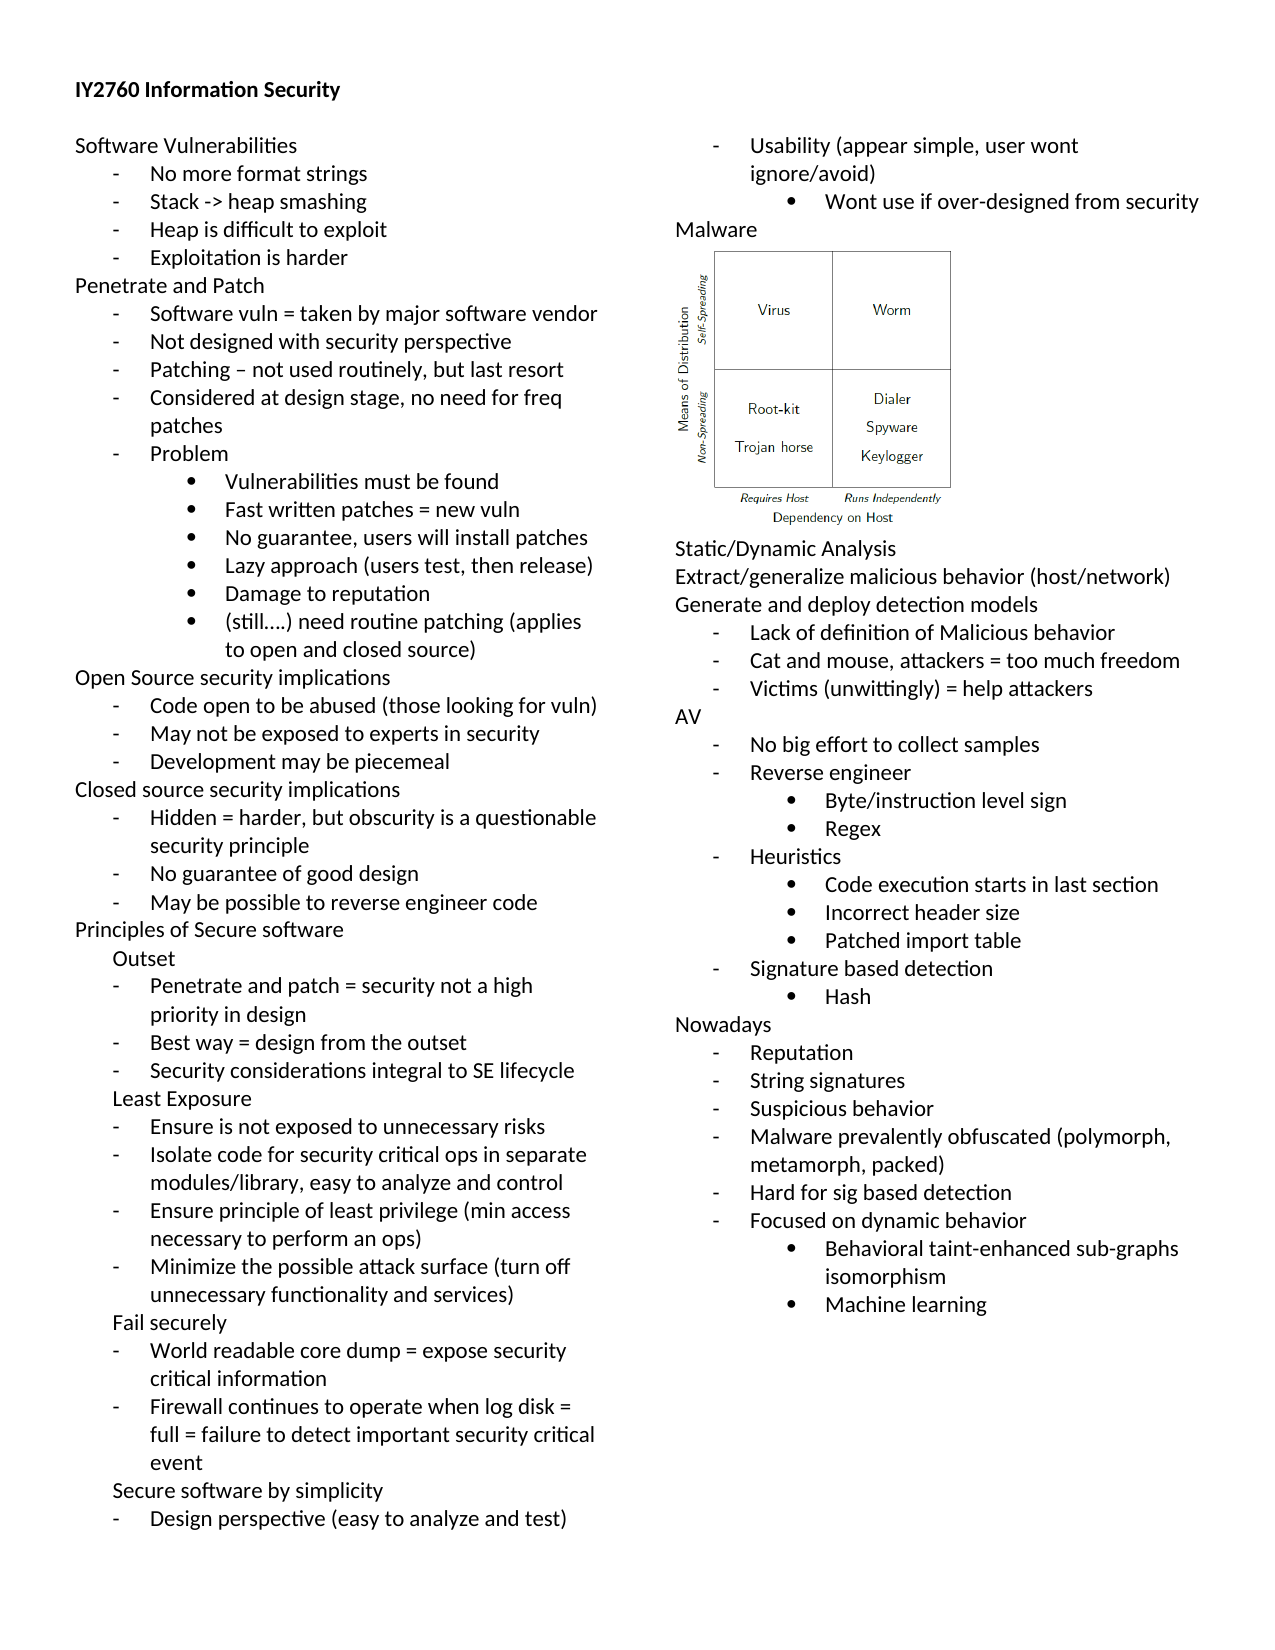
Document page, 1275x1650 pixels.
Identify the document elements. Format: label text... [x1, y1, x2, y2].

text Open Source security implications [75, 663, 600, 691]
list No guarantee of good design [112, 859, 600, 888]
list Malware prevalently obfuscated (polymorph, metamorph, packed) [712, 1122, 1200, 1178]
list Best way = design from the outset [112, 1028, 600, 1056]
list Wont use if over-designed from security [787, 187, 1200, 215]
list Machine learning [787, 1291, 1200, 1318]
list Hash [787, 982, 1200, 1010]
list Code open to be abused (those looking for vuln) [112, 691, 600, 719]
text Software Vulnerabilities [75, 131, 600, 159]
text Outset [75, 944, 600, 972]
list May be possible to reverse engineer code [112, 888, 600, 916]
list Byte/instruction level sign [787, 786, 1200, 814]
list Ensure principle of least privilege (min access necessary to perform an ops) [112, 1196, 600, 1252]
text Generate and deploy detection models [675, 590, 1200, 618]
list Vulnerabilities must be found [187, 467, 600, 495]
list Code execution starts in last section [787, 870, 1200, 898]
text Secure software by simplicity [112, 1476, 600, 1504]
text Extract/generalize malicious behavior (host/network) [675, 562, 1200, 590]
list Problem [112, 439, 600, 467]
text Least Exposure [112, 1084, 600, 1112]
list Design perspective (easy to analyze and test) [112, 1504, 600, 1532]
list Fast written patches = new vuln [187, 495, 600, 523]
text Principles of Secure software [75, 916, 600, 944]
list May not be exposed to experts in security [112, 719, 600, 747]
text Static/Dynamic Analysis [675, 534, 1200, 562]
list Reverse engineer [712, 758, 1200, 786]
list No guarantee, users will install patches [187, 523, 600, 551]
list Isolate code for security critical ops in separate modules/library, easy to analyze and control [112, 1140, 600, 1196]
text Penetrate and Patch [75, 271, 600, 299]
list No big effort to collect samples [712, 730, 1200, 758]
list Development may be piecemeal [112, 747, 600, 776]
list Behavioral taint-enhanced sub-graphs isomorphism [787, 1234, 1200, 1291]
list Regex [787, 814, 1200, 842]
list Hard for sig based detection [712, 1178, 1200, 1206]
list Lack of definition of Malicious behavior [712, 618, 1200, 646]
list (still….) need routine patching (applies to open and closed source) [187, 607, 600, 663]
list Suspicious behavior [712, 1094, 1200, 1122]
text AV [675, 702, 1200, 730]
list Security considerations integral to SE lifecycle [112, 1056, 600, 1084]
list Heap is difficult to exploit [112, 215, 600, 243]
list Firewall continues to operate when log disk = full = failure to detect important security critical event [112, 1392, 600, 1476]
list Software vuln = taken by major software vendor [112, 299, 600, 327]
list Damage to reputation [187, 579, 600, 607]
list Not designed with security perspective [112, 327, 600, 355]
list Signature based detection [712, 954, 1200, 982]
list Patching – not used routinely, but last resort [112, 355, 600, 383]
list Usability (appear simple, user wont ignore/avoid) [712, 131, 1200, 187]
text Closed source security implications [75, 776, 600, 803]
list Lazy approach (users test, then release) [187, 551, 600, 579]
list Focused on dynamic behavior [712, 1206, 1200, 1234]
text Nowadays [675, 1010, 1200, 1038]
text Fail securely [112, 1308, 600, 1336]
list Stack -> heap smashing [112, 187, 600, 215]
list Considered at design stage, no need for freq patches [112, 383, 600, 439]
list Ensure is not exposed to unnecessary risks [112, 1112, 600, 1140]
list Incorrect header size [787, 898, 1200, 926]
list Minimize the possible attack surface (turn off unnecessary functionality and services) [112, 1252, 600, 1308]
list Reputation [712, 1038, 1200, 1066]
text Malware [675, 215, 1200, 243]
list No more format strings [112, 159, 600, 187]
list String signatures [712, 1066, 1200, 1094]
list Hidden = harder, but obscurity is a questionable security principle [112, 803, 600, 859]
list World readable core dump = expose security critical information [112, 1336, 600, 1392]
list Exploitation is harder [112, 243, 600, 271]
list Cat and mouse, attackers = too much freedom [712, 646, 1200, 674]
list Heuristics [712, 842, 1200, 870]
list Patched import table [787, 926, 1200, 954]
list Victims (unwittingly) = help attackers [712, 674, 1200, 702]
list Penetrate and patch = security not a high priority in design [112, 972, 600, 1028]
